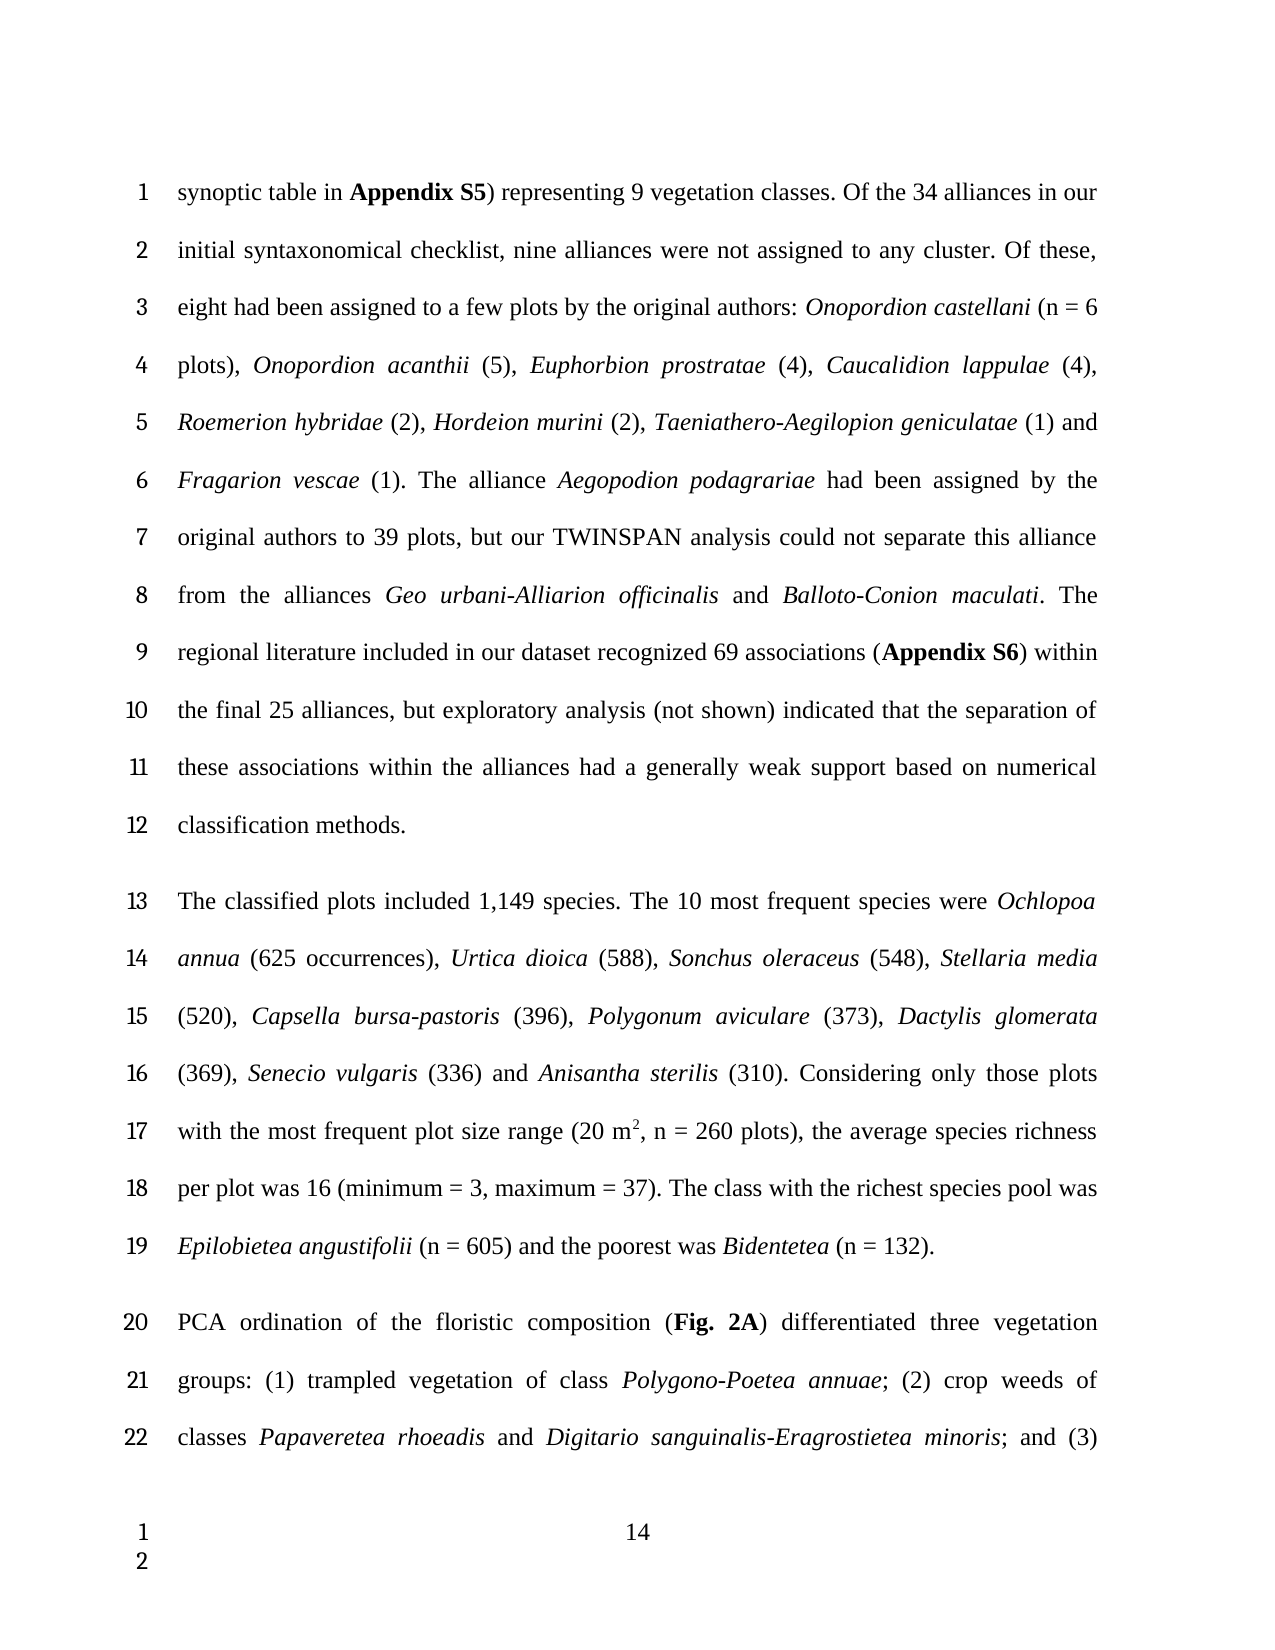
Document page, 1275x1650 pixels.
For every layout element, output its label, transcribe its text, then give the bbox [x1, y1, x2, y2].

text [177, 177, 1098, 838]
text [177, 1307, 1098, 1451]
text The classified plots included 1,149 species. The 10 most frequent species were Ochlopoa annua (625 occurrences), Urtica dioica (588), Sonchus oleraceus (548), Stellaria media (520), Capsella bursa-pastoris (396), Polygonum aviculare (373), Dactylis glomerata (369), Senecio vulgaris (336) and Anisantha sterilis (310). Considering only those plots with the most frequent plot size range (20 m2, n = 260 plots), the average species richness per plot was 16 (minimum = 3, maximum = 37). The class with the richest species pool was Epilobietea angustifolii (n = 605) and the poorest was Bidentetea (n = 132). [177, 886, 1098, 1260]
